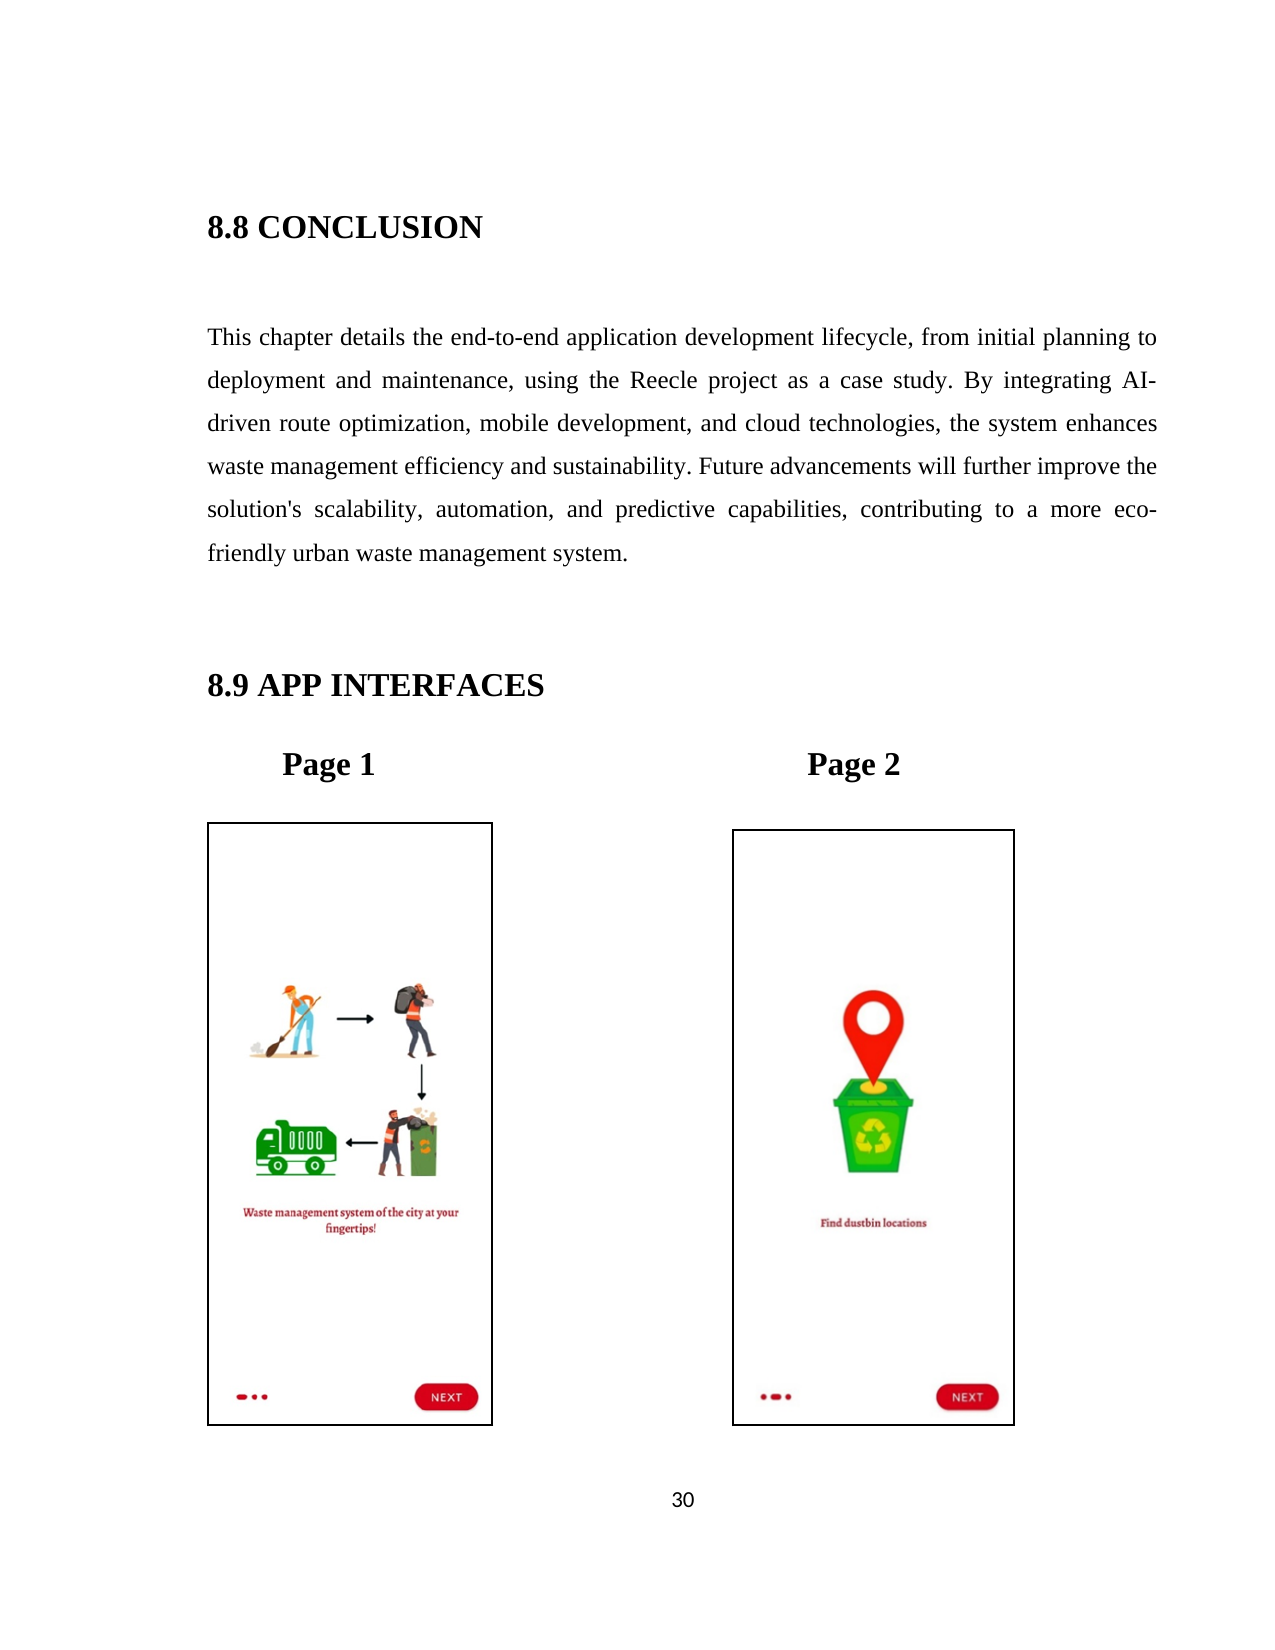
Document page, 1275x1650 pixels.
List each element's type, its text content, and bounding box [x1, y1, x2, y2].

text This chapter details the end-to-end application development lifecycle, from initial planning to deployment and maintenance, using the Reecle project as a case study. By integrating AI-driven route optimization, mobile development, and cloud technologies, the system enhances waste management efficiency and sustainability. Future advancements will further improve the solution's scalability, automation, and predictive capabilities, contributing to a more eco-friendly urban waste management system. [207, 322, 1158, 566]
text 8.8 CONCLUSION [207, 207, 1158, 287]
text Page 1 Page 2 [207, 744, 1158, 782]
text 8.9 APP INTERFACES [207, 666, 1158, 704]
picture [734, 831, 1013, 1424]
picture [209, 824, 491, 1424]
